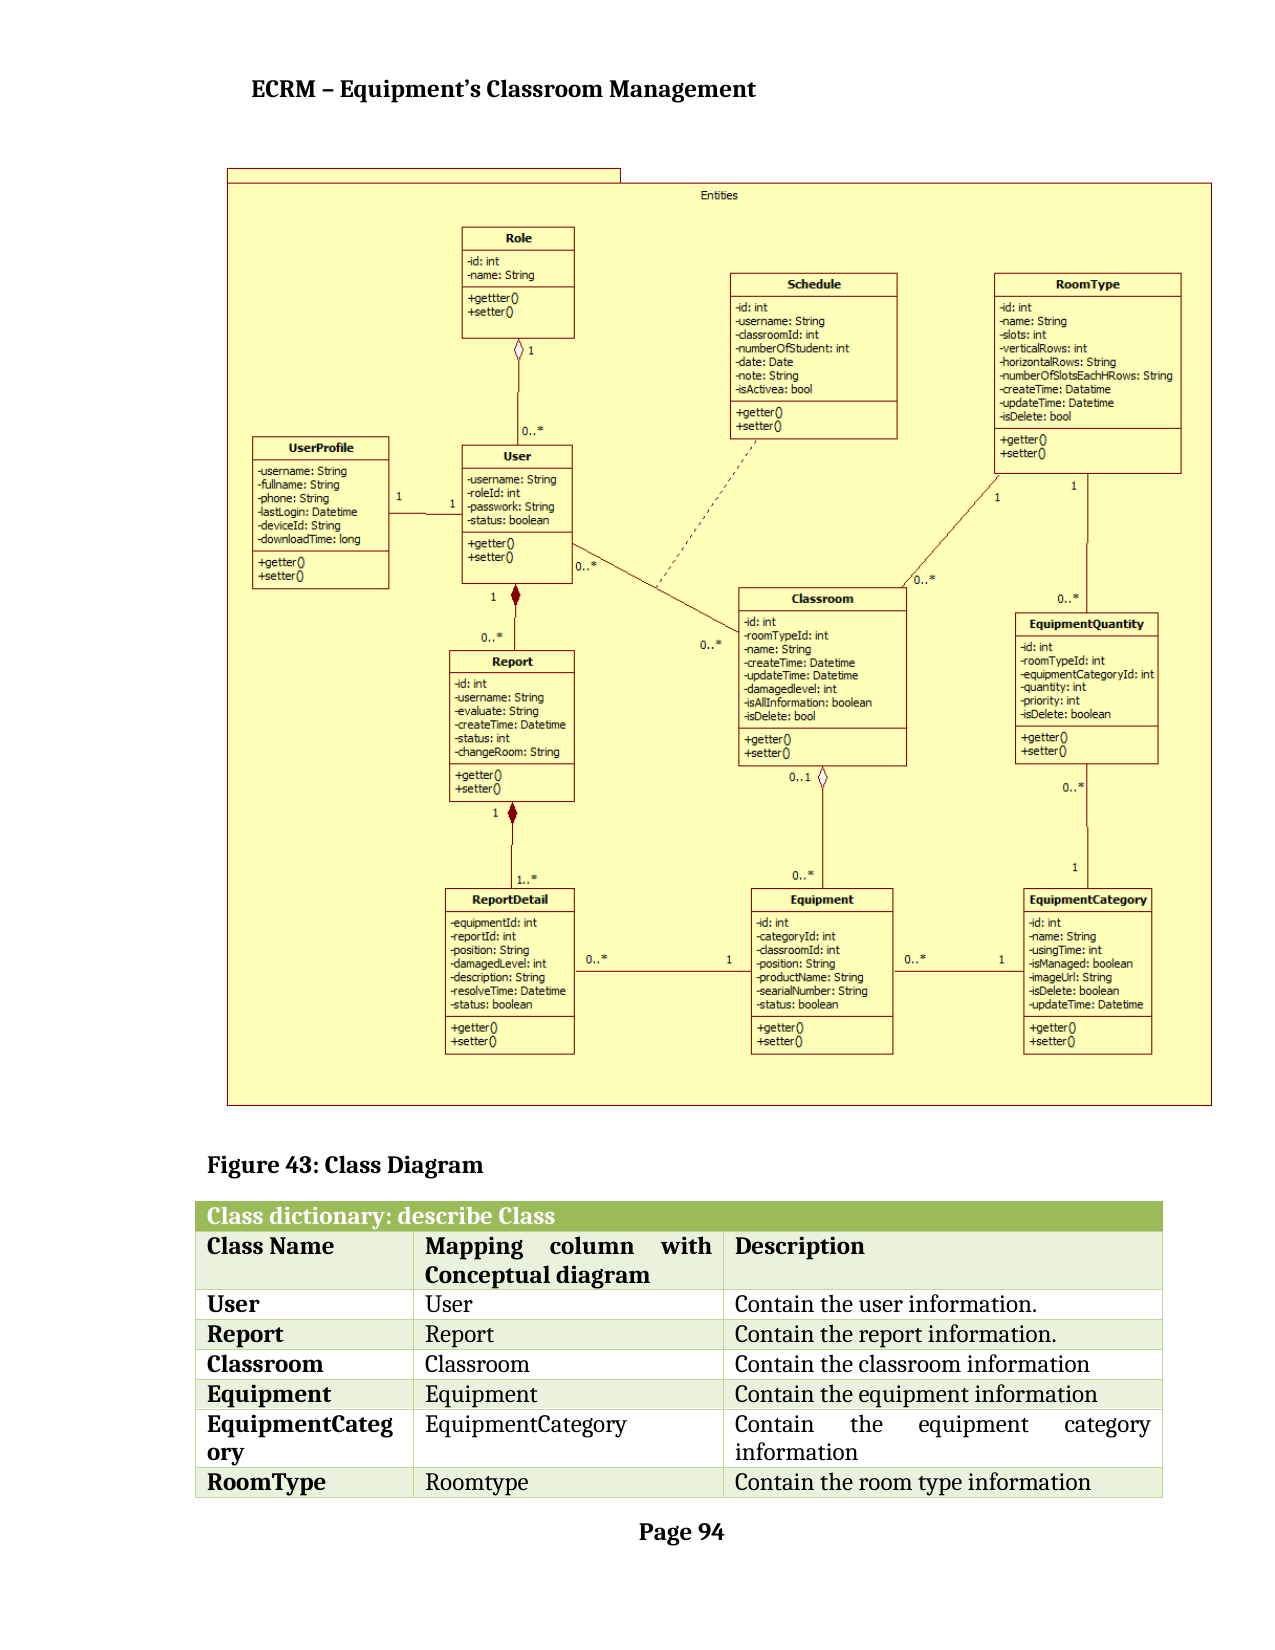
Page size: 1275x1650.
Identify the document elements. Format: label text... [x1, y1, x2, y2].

table_header Class dictionary: describe Class [196, 1202, 1162, 1231]
table_cell RoomType [196, 1468, 413, 1497]
table_cell Roomtype [414, 1468, 723, 1497]
table_cell Report [196, 1320, 413, 1349]
picture [206, 147, 1233, 1127]
table_cell Description [724, 1232, 1162, 1289]
table_cell Contain the room type information [724, 1468, 1162, 1497]
table_cell Class Name [196, 1232, 413, 1289]
table_cell Report [414, 1320, 723, 1349]
table_cell EquipmentCategory [414, 1410, 723, 1467]
table_cell Equipment [196, 1380, 413, 1408]
table_cell User [196, 1290, 413, 1319]
table_cell Contain the equipment information [724, 1380, 1162, 1408]
table_cell Equipment [414, 1380, 723, 1408]
table_cell Contain the user information. [724, 1290, 1162, 1319]
table_cell EquipmentCategory [196, 1410, 413, 1467]
table_cell Contain the equipment category information [724, 1410, 1162, 1467]
table_cell Classroom [414, 1350, 723, 1379]
table_cell Contain the report information. [724, 1320, 1162, 1349]
table_cell User [414, 1290, 723, 1319]
table_cell Classroom [196, 1350, 413, 1379]
table_cell Mapping column with Conceptual diagram [414, 1232, 723, 1289]
table_cell Contain the classroom information [724, 1350, 1162, 1379]
